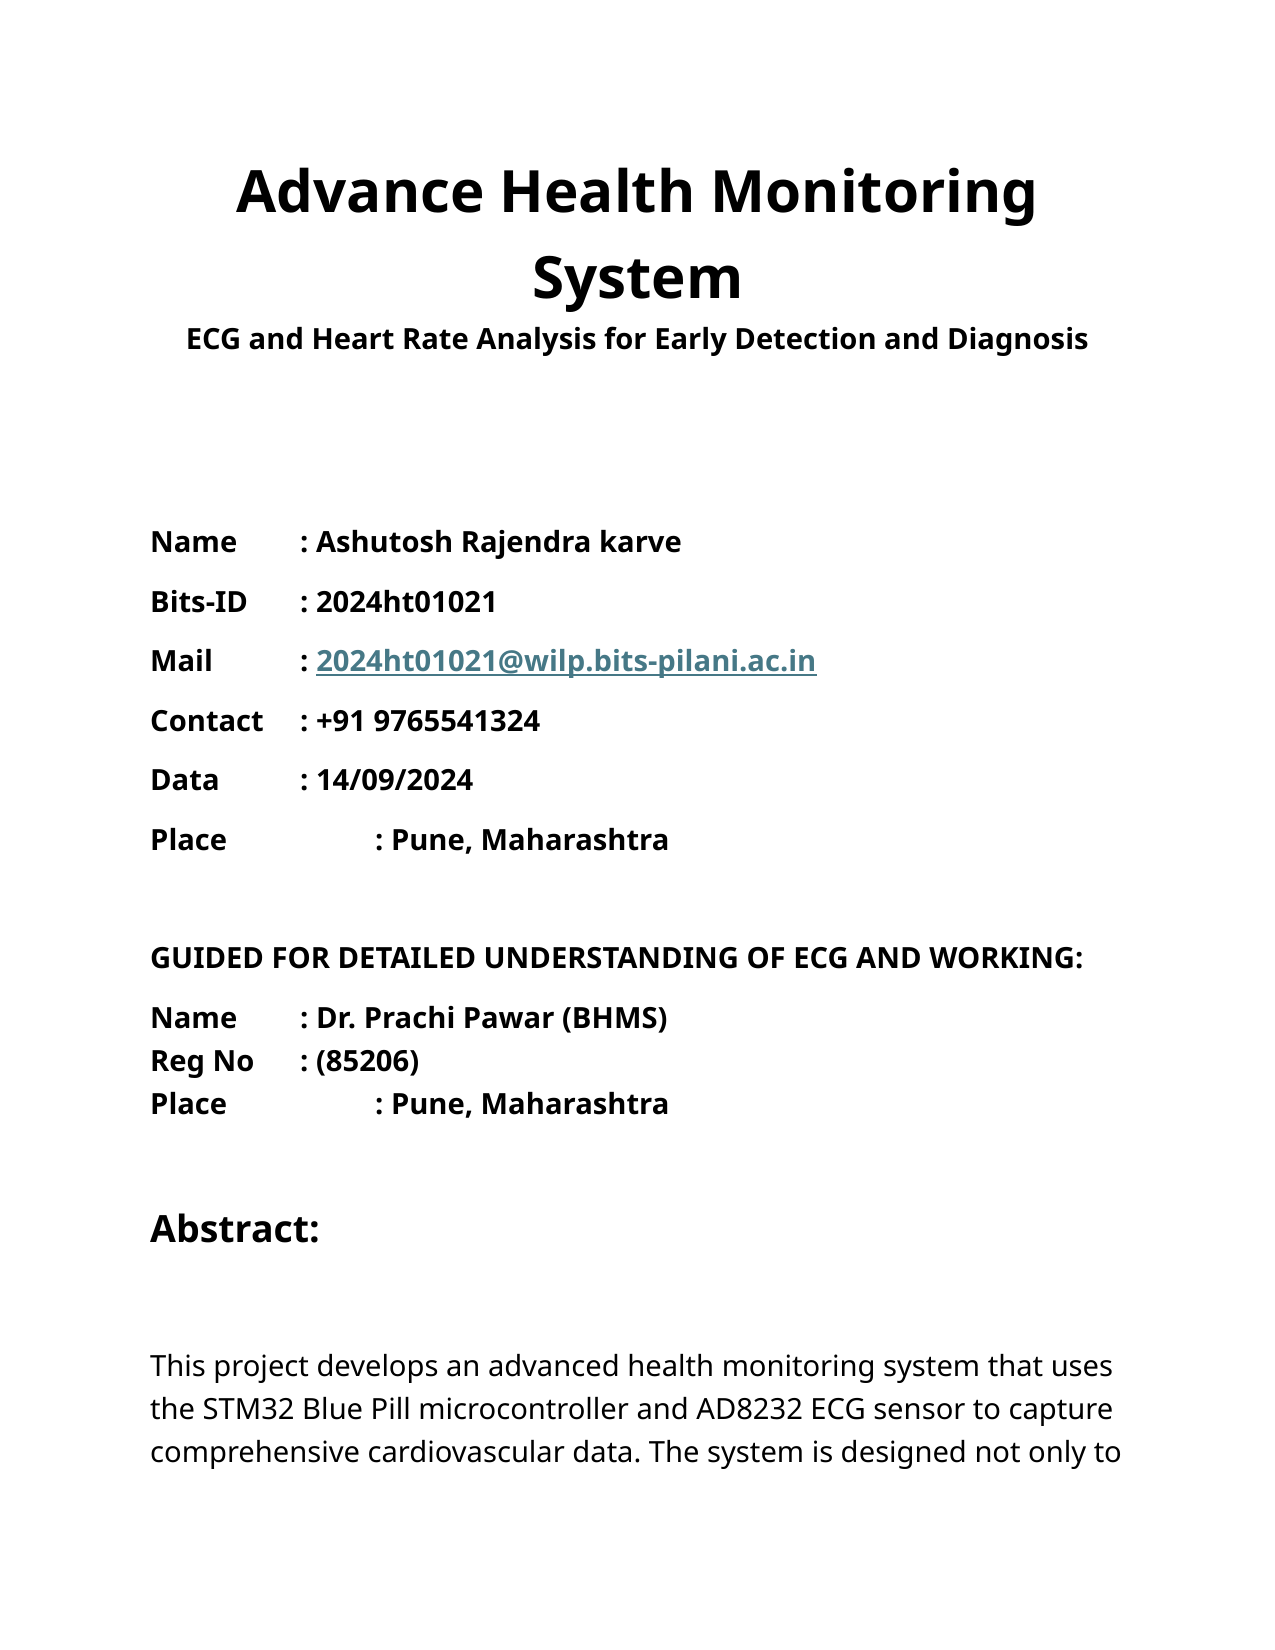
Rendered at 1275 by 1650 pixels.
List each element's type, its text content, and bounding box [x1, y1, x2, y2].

text Abstract: [150, 1202, 1125, 1253]
text Mail : 2024ht01021@wilp.bits-pilani.ac.in [150, 640, 1125, 680]
text Bits-ID : 2024ht01021 [150, 581, 1125, 621]
text Data : 14/09/2024 [150, 759, 1125, 799]
text Advance Health Monitoring System ECG and Heart Rate Analysis for Early Detection and Diagnosis [150, 150, 1125, 358]
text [150, 1345, 1125, 1471]
text Place : Pune, Maharashtra [150, 819, 1125, 858]
text Name : Ashutosh Rajendra karve [150, 521, 1125, 561]
text Name : Dr. Prachi Pawar (BHMS) Reg No : (85206) Place : Pune, Maharashtra [150, 997, 1125, 1123]
text GUIDED FOR DETAILED UNDERSTANDING OF ECG AND WORKING: [150, 938, 1125, 977]
text Contact : +91 9765541324 [150, 700, 1125, 739]
